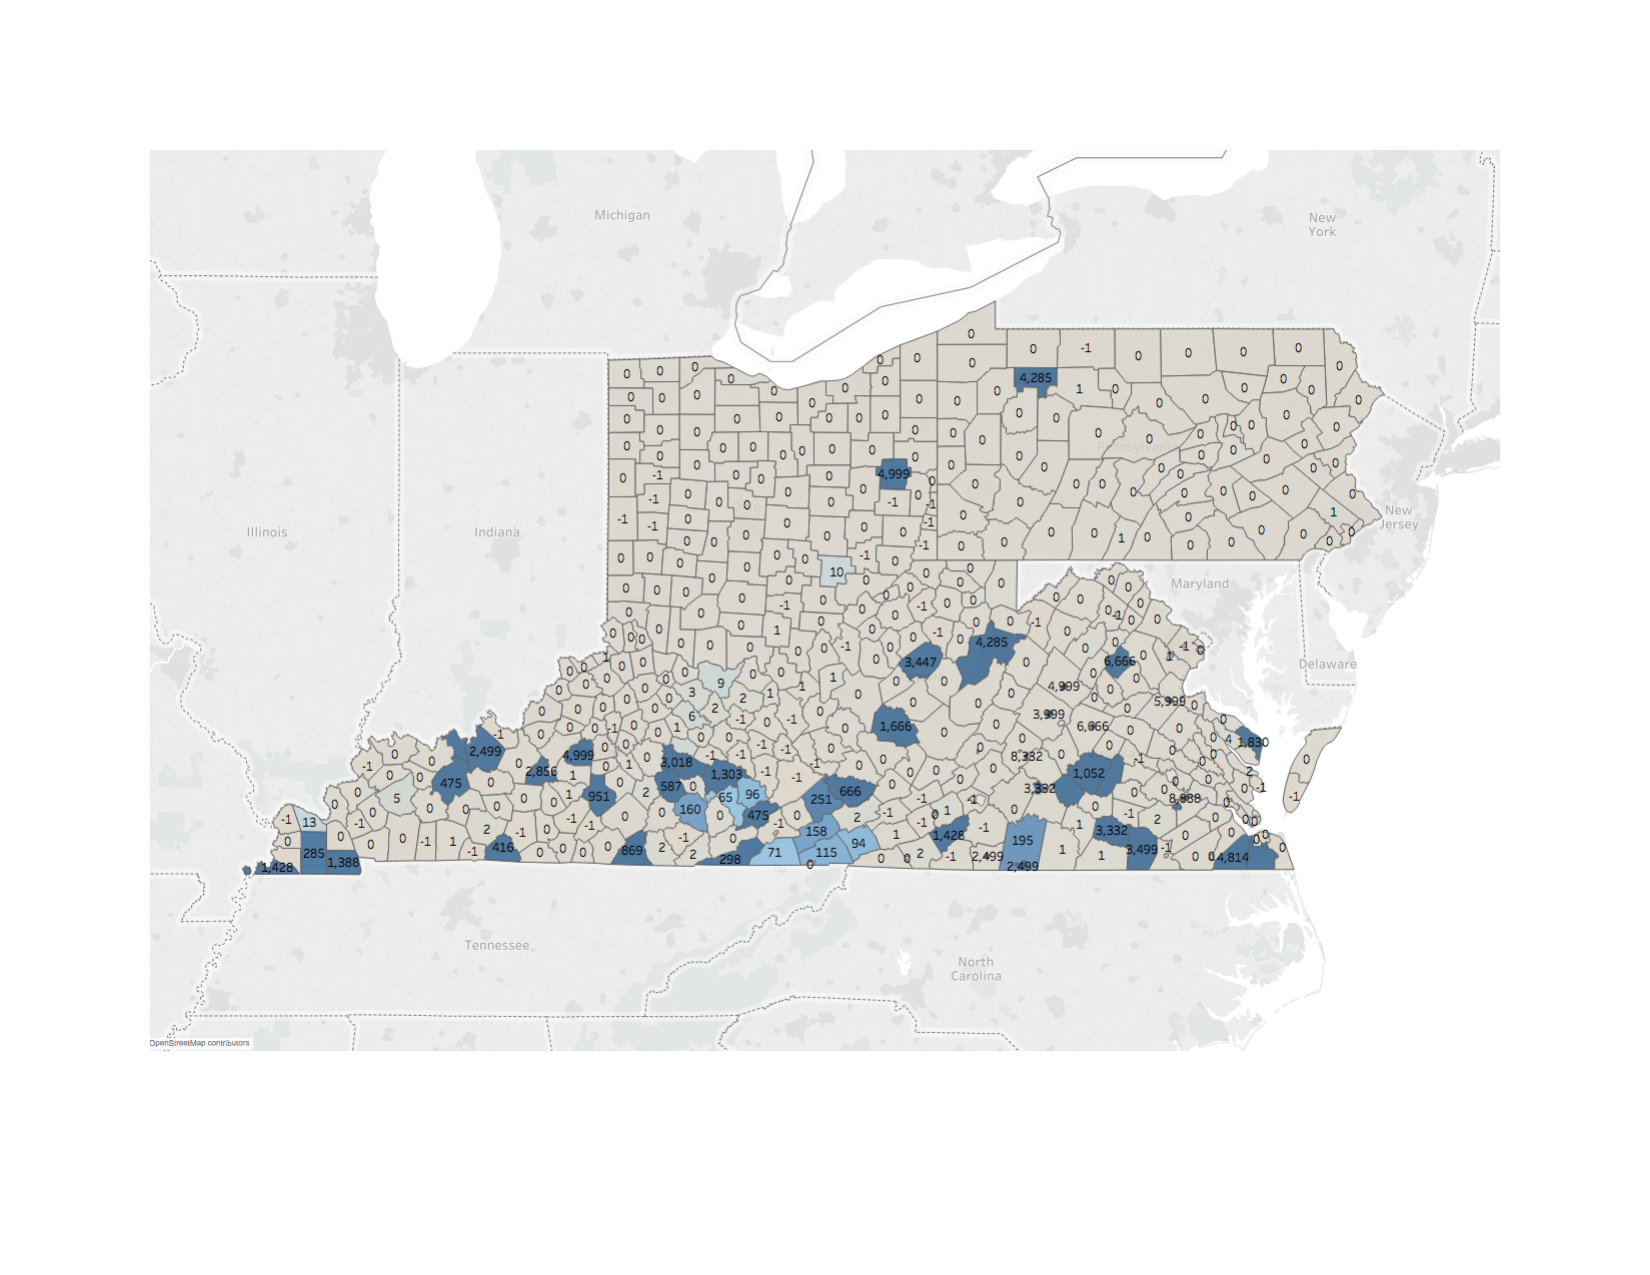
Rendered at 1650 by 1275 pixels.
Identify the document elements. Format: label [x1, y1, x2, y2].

picture [150, 150, 1500, 1051]
